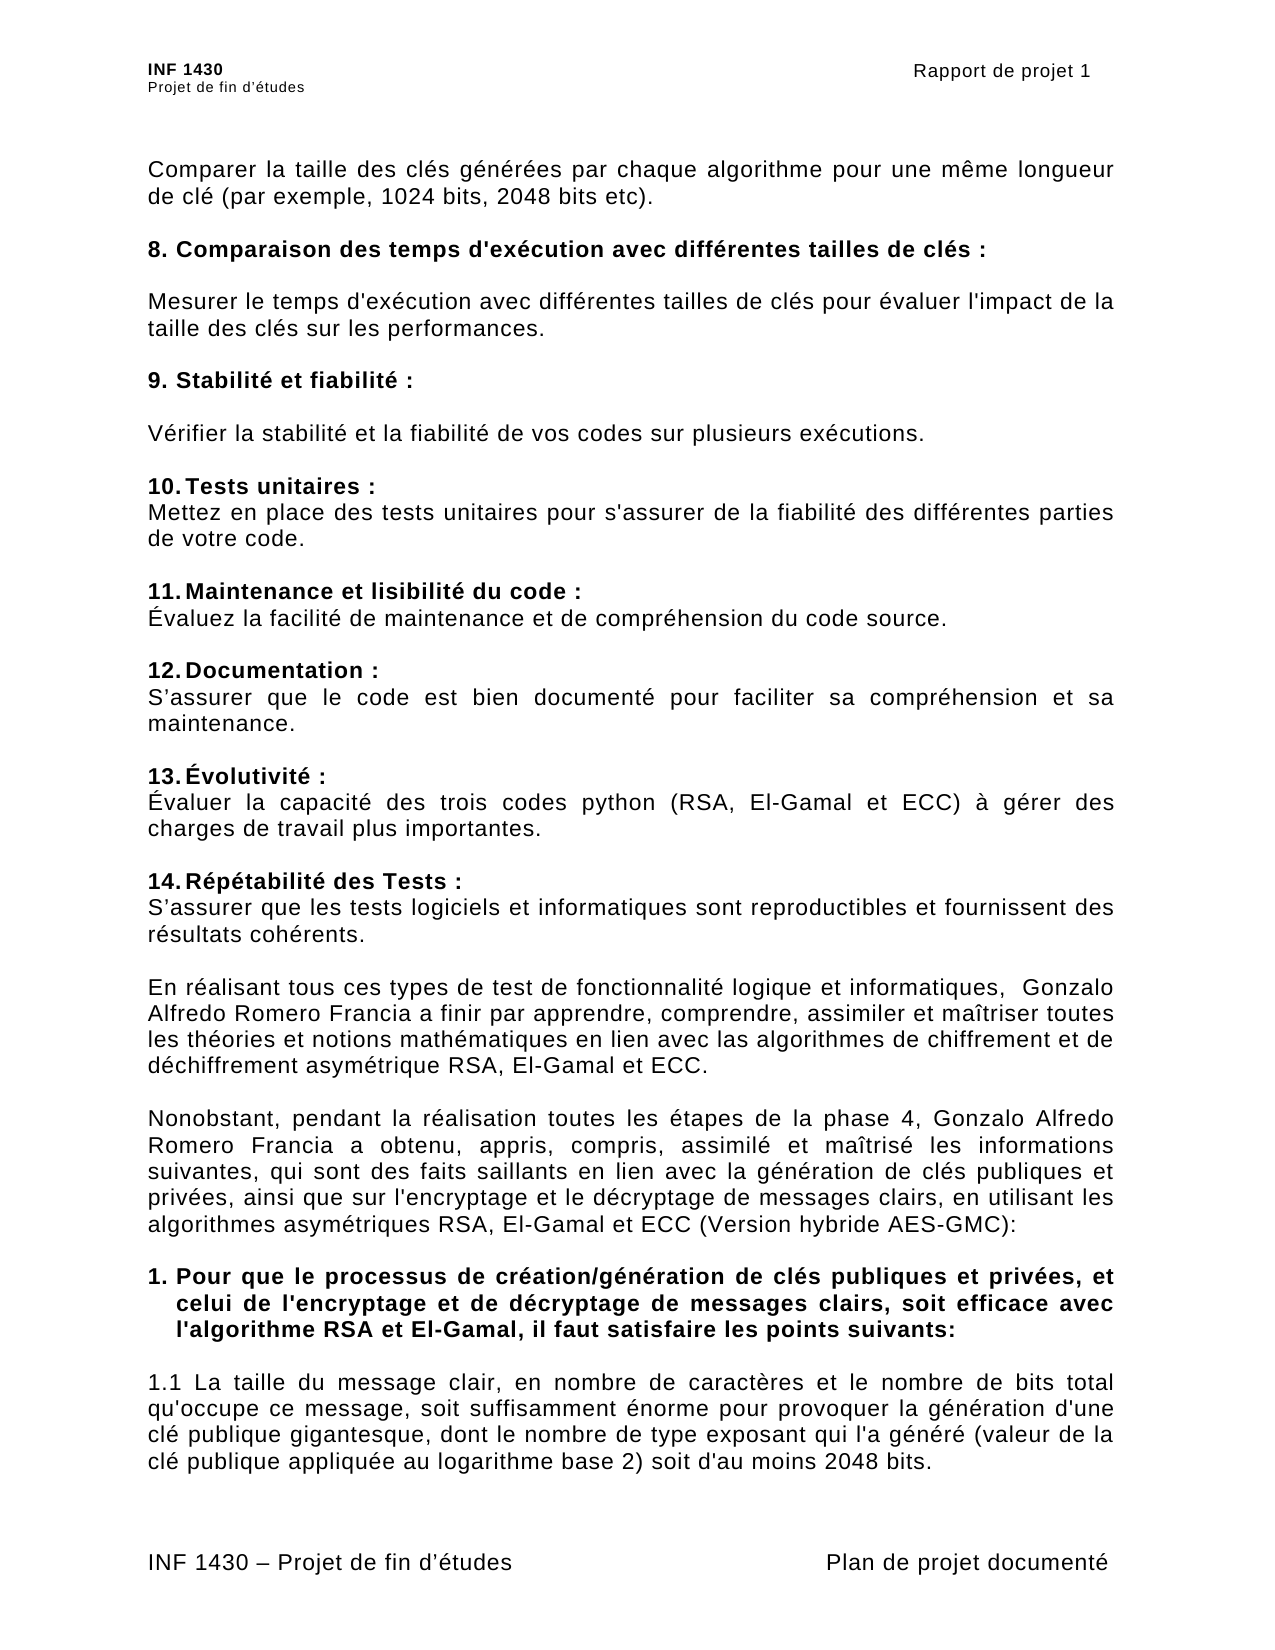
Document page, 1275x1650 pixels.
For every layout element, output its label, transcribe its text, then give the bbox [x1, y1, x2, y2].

text Nonobstant, pendant la réalisation toutes les étapes de la phase 4, Gonzalo Alfredo Romero Francia a obtenu, appris, compris, assimilé et maîtrisé les informations suivantes, qui sont des faits saillants en lien avec la génération de clés publiques et privées, ainsi que sur l'encryptage et le décryptage de messages clairs, en utilisant les algorithmes asymétriques RSA, El-Gamal et ECC (Version hybride AES-GMC): [148, 1105, 1116, 1237]
text S’assurer que les tests logiciels et informatiques sont reproductibles et fournissent des résultats cohérents. [148, 894, 1116, 947]
text Évaluer la capacité des trois codes python (RSA, El-Gamal et ECC) à gérer des charges de travail plus importantes. [148, 789, 1116, 842]
list Répétabilité des Tests : [148, 868, 1116, 894]
text En réalisant tous ces types de test de fonctionnalité logique et informatiques, Gonzalo Alfredo Romero Francia a finir par apprendre, comprendre, assimiler et maîtriser toutes les théories et notions mathématiques en lien avec las algorithmes de chiffrement et de déchiffrement asymétrique RSA, El-Gamal et ECC. [148, 973, 1116, 1079]
list Stabilité et fiabilité : [148, 367, 1116, 394]
text Vérifier la stabilité et la fiabilité de vos codes sur plusieurs exécutions. [148, 420, 1116, 446]
list Pour que le processus de création/génération de clés publiques et privées, et celui de l'encryptage et de décryptage de messages clairs, soit efficace avec l'algorithme RSA et El-Gamal, il faut satisfaire les points suivants: [148, 1263, 1116, 1342]
list Tests unitaires : [148, 473, 1116, 499]
text 1.1 La taille du message clair, en nombre de caractères et le nombre de bits total qu'occupe ce message, soit suffisamment énorme pour provoquer la génération d'une clé publique gigantesque, dont le nombre de type exposant qui l'a généré (valeur de la clé publique appliquée au logarithme base 2) soit d'au moins 2048 bits. [148, 1369, 1116, 1474]
list Documentation : [148, 657, 1116, 683]
text Mesurer le temps d'exécution avec différentes tailles de clés pour évaluer l'impact de la taille des clés sur les performances. [148, 288, 1116, 341]
list Évolutivité : [148, 763, 1116, 789]
text Mettez en place des tests unitaires pour s'assurer de la fiabilité des différentes parties de votre code. [148, 499, 1116, 552]
text Évaluez la facilité de maintenance et de compréhension du code source. [148, 604, 1116, 631]
list Comparaison des temps d'exécution avec différentes tailles de clés : [148, 236, 1116, 262]
text Comparer la taille des clés générées par chaque algorithme pour une même longueur de clé (par exemple, 1024 bits, 2048 bits etc). [148, 156, 1116, 209]
text S’assurer que le code est bien documenté pour faciliter sa compréhension et sa maintenance. [148, 683, 1116, 736]
list Maintenance et lisibilité du code : [148, 578, 1116, 604]
